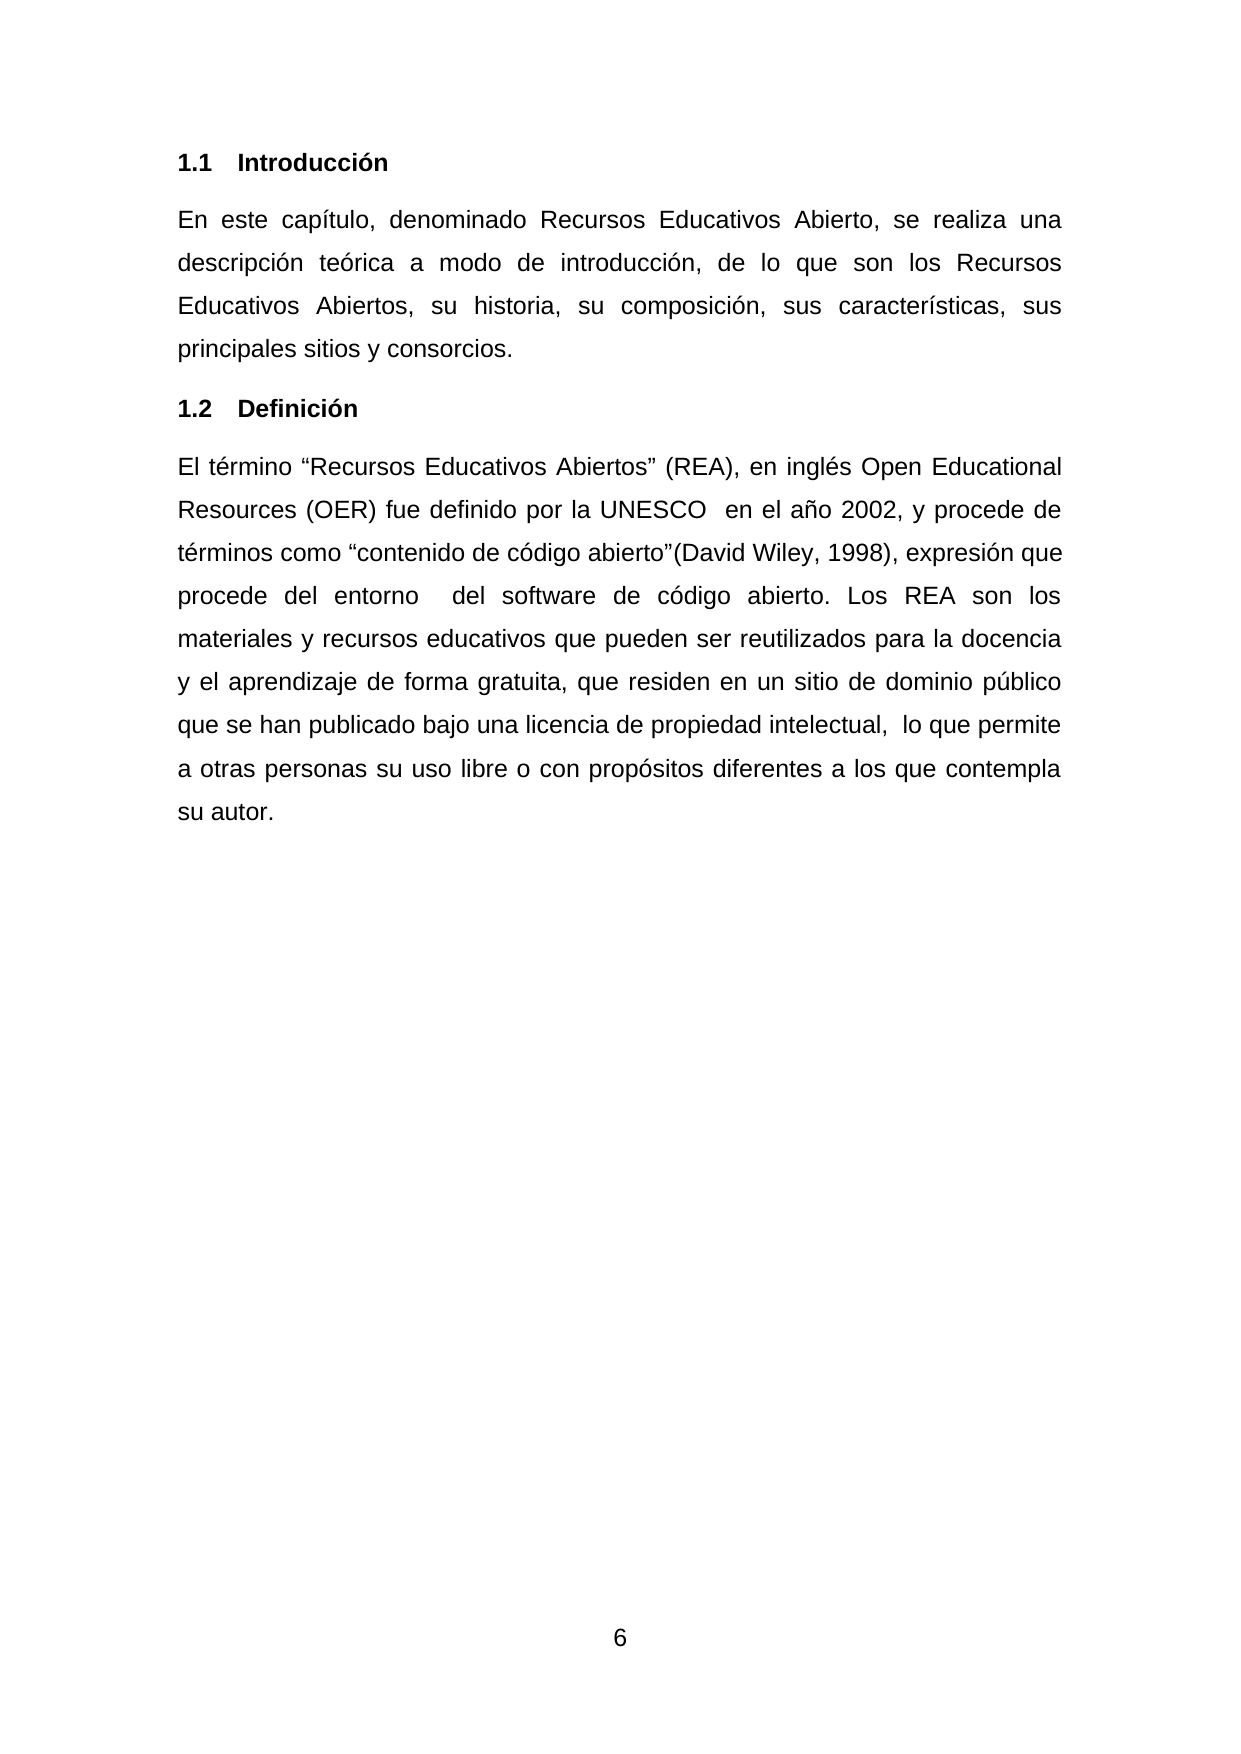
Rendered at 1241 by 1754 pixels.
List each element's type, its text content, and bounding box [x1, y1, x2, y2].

text El término “Recursos Educativos Abiertos” (REA), en inglés Open Educational Resources (OER) fue definido por la UNESCO en el año 2002, y procede de términos como “contenido de código abierto”(David Wiley, 1998), expresión que procede del entorno del software de código abierto. Los REA son los materiales y recursos educativos que pueden ser reutilizados para la docencia y el aprendizaje de forma gratuita, que residen en un sitio de dominio público que se han publicado bajo una licencia de propiedad intelectual, lo que permite a otras personas su uso libre o con propósitos diferentes a los que contempla su autor. [177, 452, 1063, 826]
subtitle Introducción [177, 148, 1063, 176]
subtitle Definición [177, 394, 1063, 423]
text En este capítulo, denominado Recursos Educativos Abierto, se realiza una descripción teórica a modo de introducción, de lo que son los Recursos Educativos Abiertos, su historia, su composición, sus características, sus principales sitios y consorcios. [177, 205, 1063, 363]
